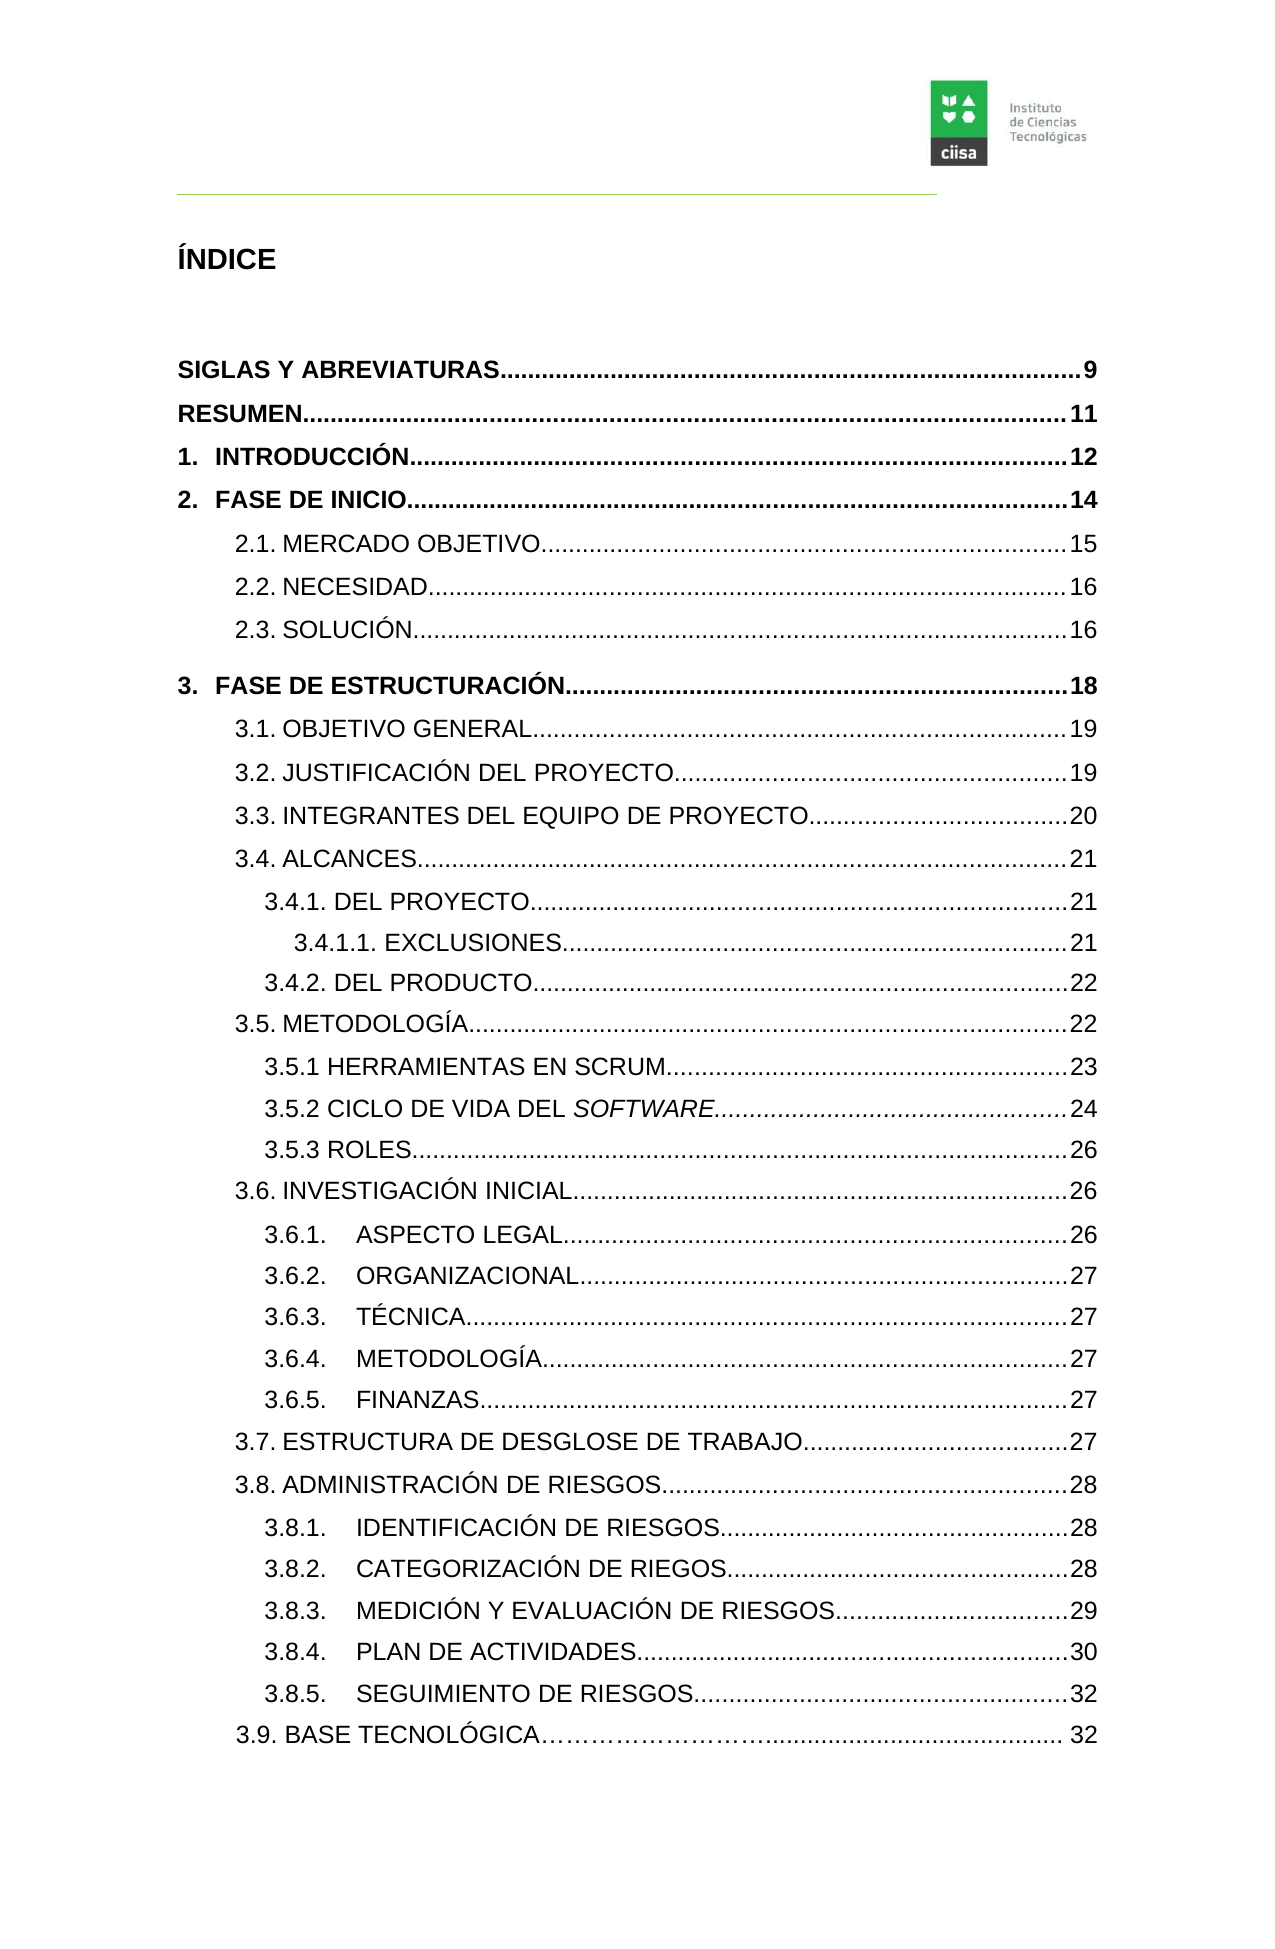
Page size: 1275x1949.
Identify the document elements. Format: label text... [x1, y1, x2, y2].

picture [920, 75, 1088, 171]
text ÍNDICE [177, 242, 1256, 275]
